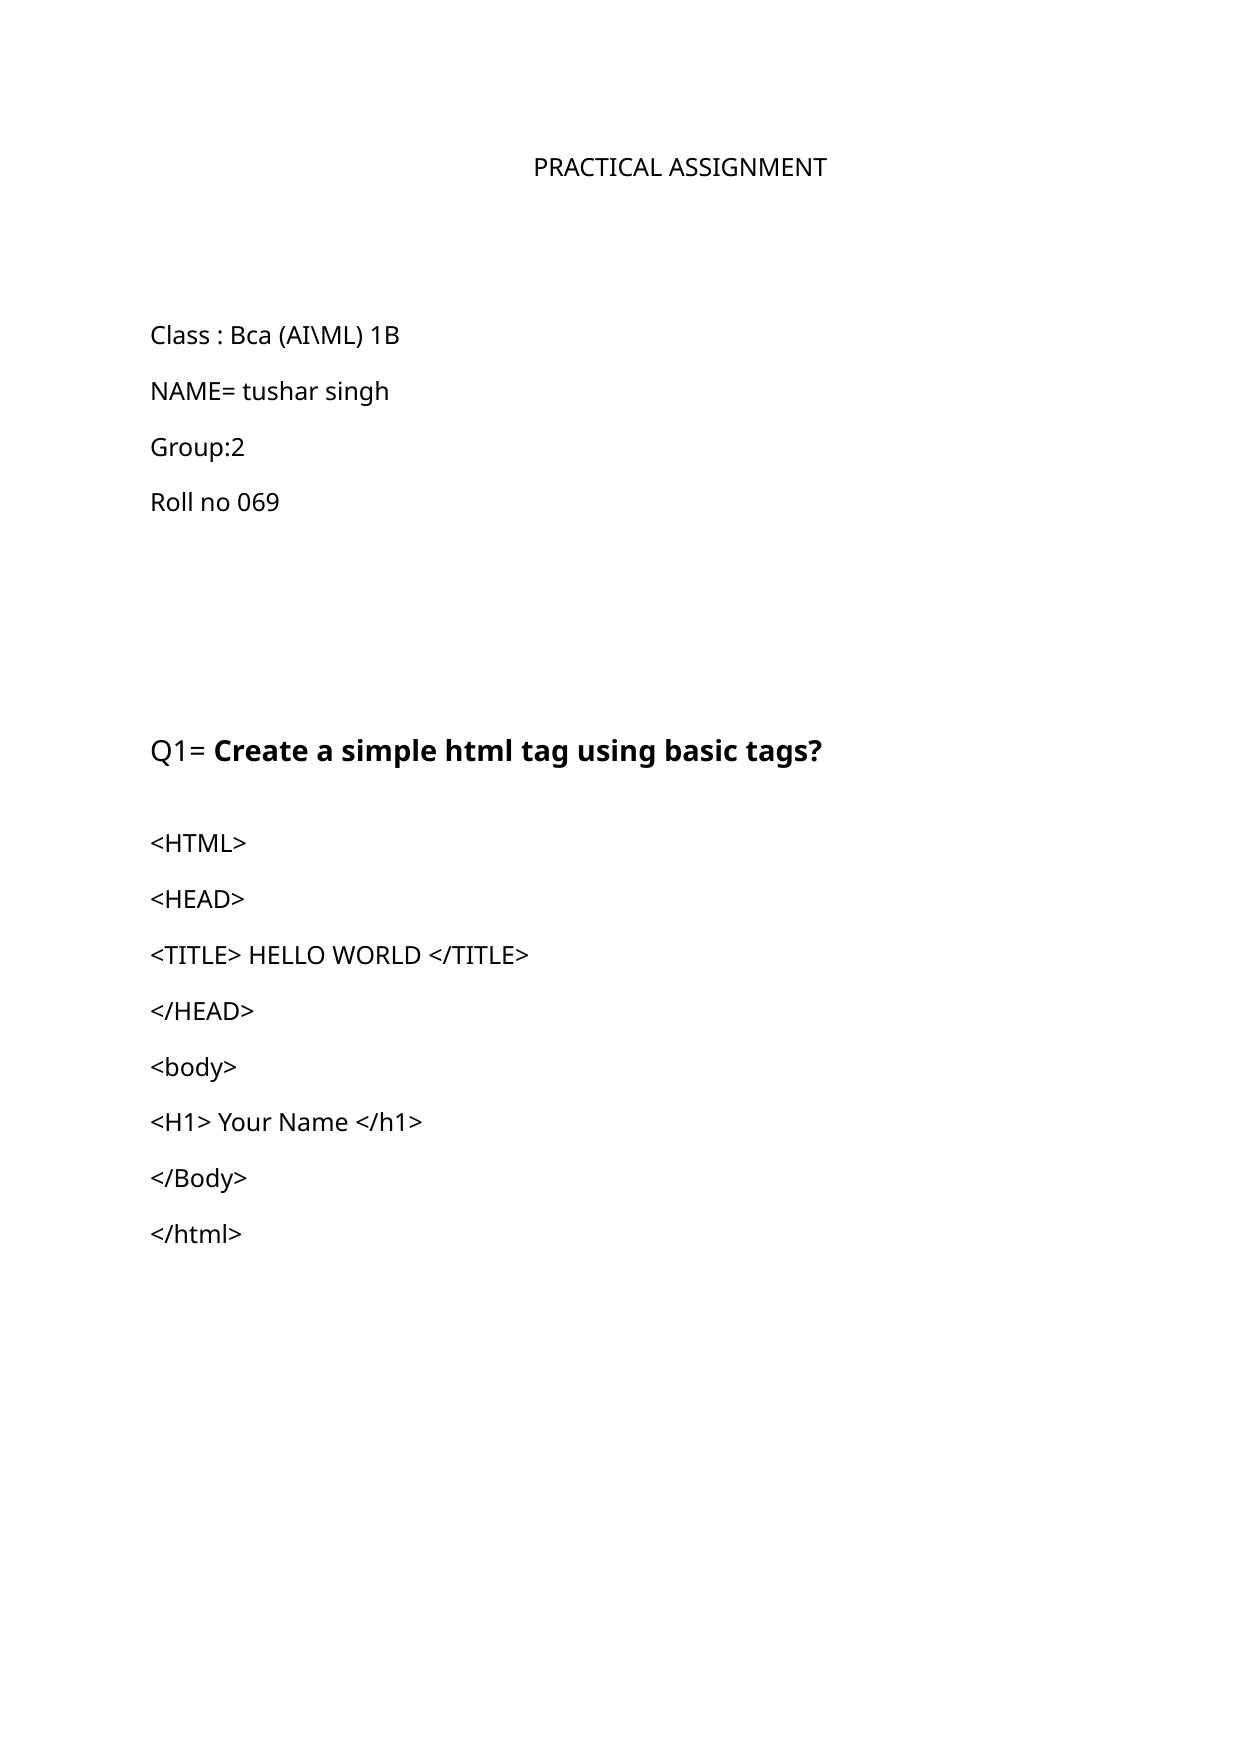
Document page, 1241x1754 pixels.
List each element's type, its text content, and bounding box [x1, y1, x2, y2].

text <body> [150, 1049, 1090, 1083]
text PRACTICAL ASSIGNMENT [150, 150, 1090, 184]
text <HTML> [150, 826, 1090, 860]
text </Body> [150, 1161, 1090, 1195]
text <H1> Your Name </h1> [150, 1105, 1090, 1139]
text Class : Bca (AI\ML) 1B [150, 317, 1090, 352]
text </HEAD> [150, 993, 1090, 1027]
text <HEAD> [150, 882, 1090, 916]
text NAME= tushar singh [150, 373, 1090, 407]
text Group:2 [150, 429, 1090, 463]
text </html> [150, 1217, 1090, 1251]
text Q1= Create a simple html tag using basic tags? [150, 731, 1090, 799]
text Roll no 069 [150, 485, 1090, 519]
text <TITLE> HELLO WORLD </TITLE> [150, 937, 1090, 972]
